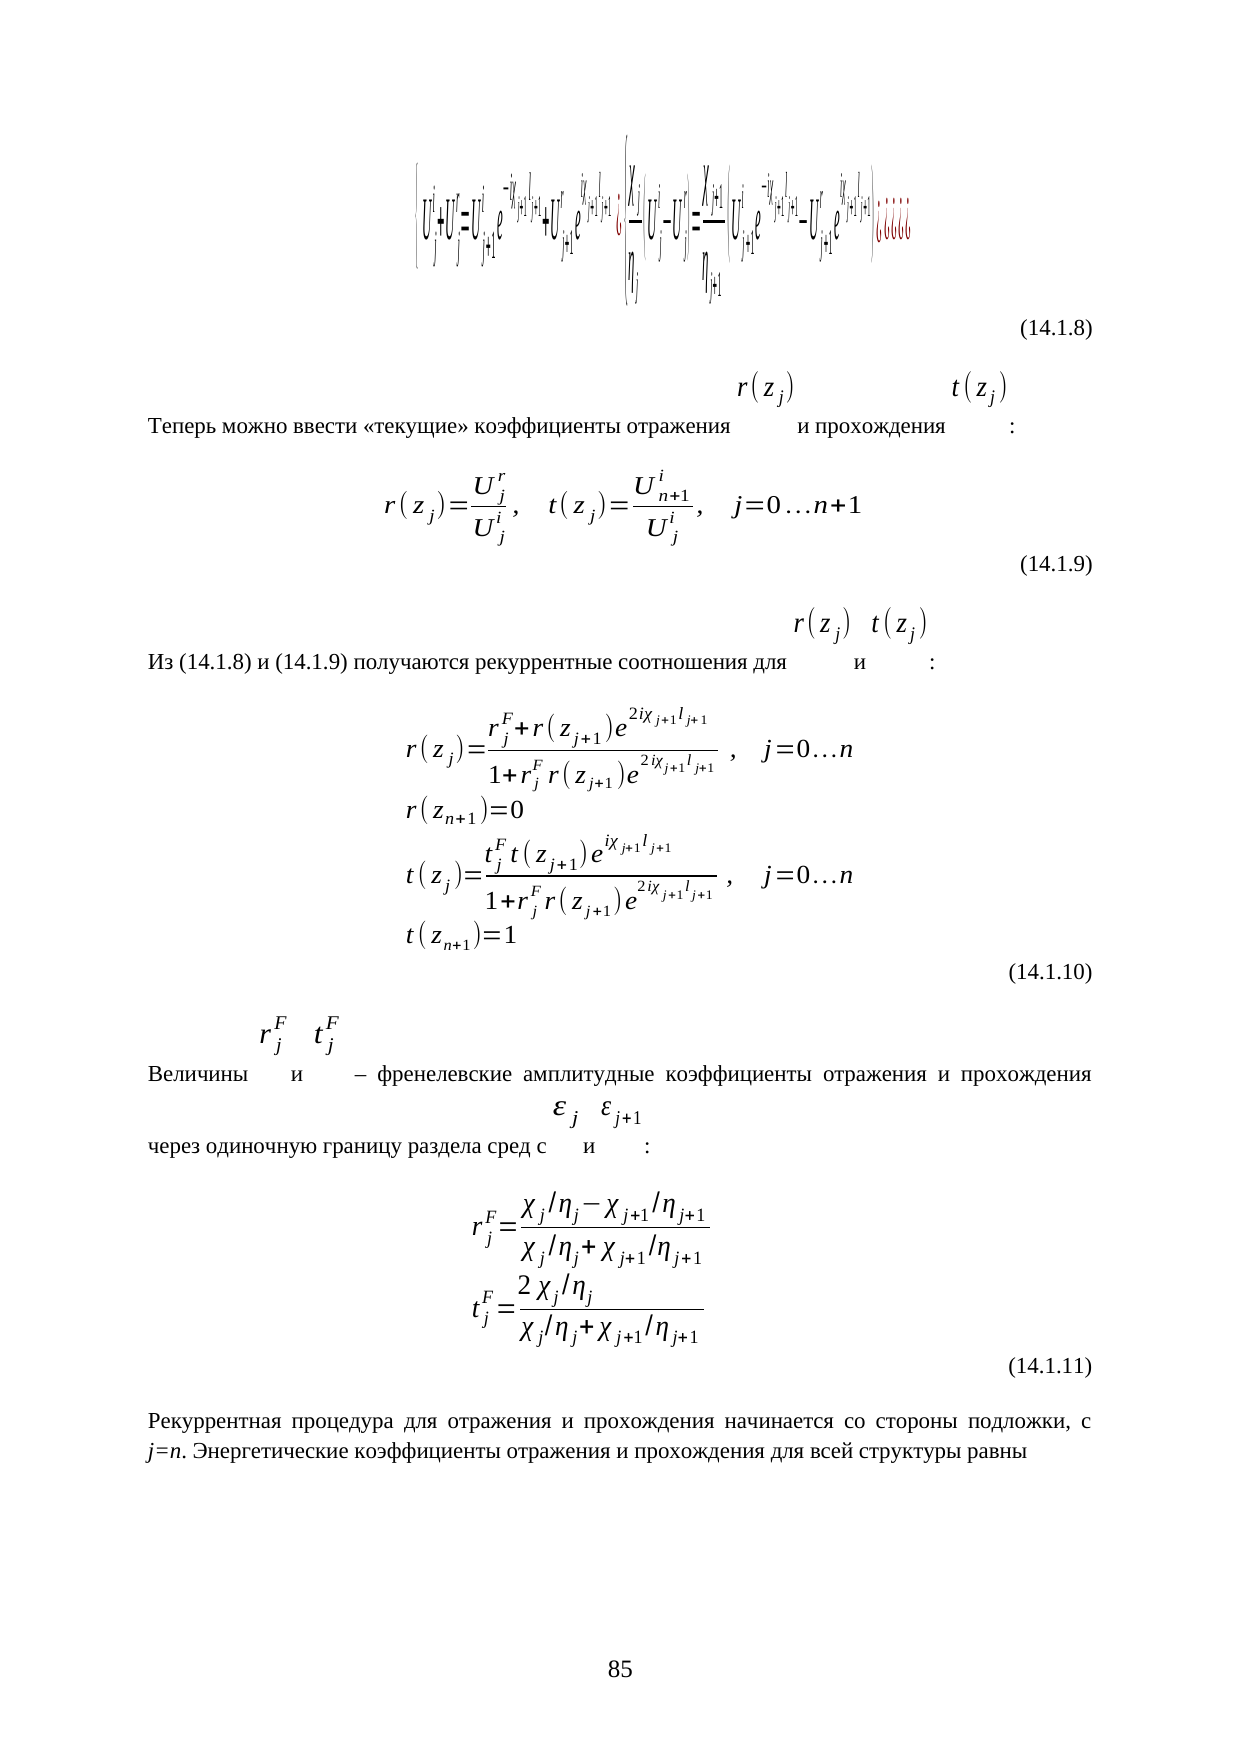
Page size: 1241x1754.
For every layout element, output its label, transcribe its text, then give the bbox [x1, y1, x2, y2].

text (14.1.11) [148, 1188, 1093, 1378]
text Из (14.1.8) и (14.1.9) получаются рекуррентные соотношения для и : [148, 606, 1093, 675]
text (14.1.10) [148, 704, 1093, 984]
text Теперь можно ввести «текущие» коэффициенты отражения и прохождения : [148, 369, 1093, 438]
text (14.1.9) [148, 467, 1093, 577]
text Величины и – френелевские амплитудные коэффициенты отражения и прохождения через одиночную границу раздела сред с и : [148, 1013, 1093, 1159]
text Рекуррентная процедура для отражения и прохождения начинается со стороны подложки, с j=n. Энергетические коэффициенты отражения и прохождения для всей структуры равны [148, 1407, 1093, 1464]
text (14.1.8) [148, 133, 1093, 340]
